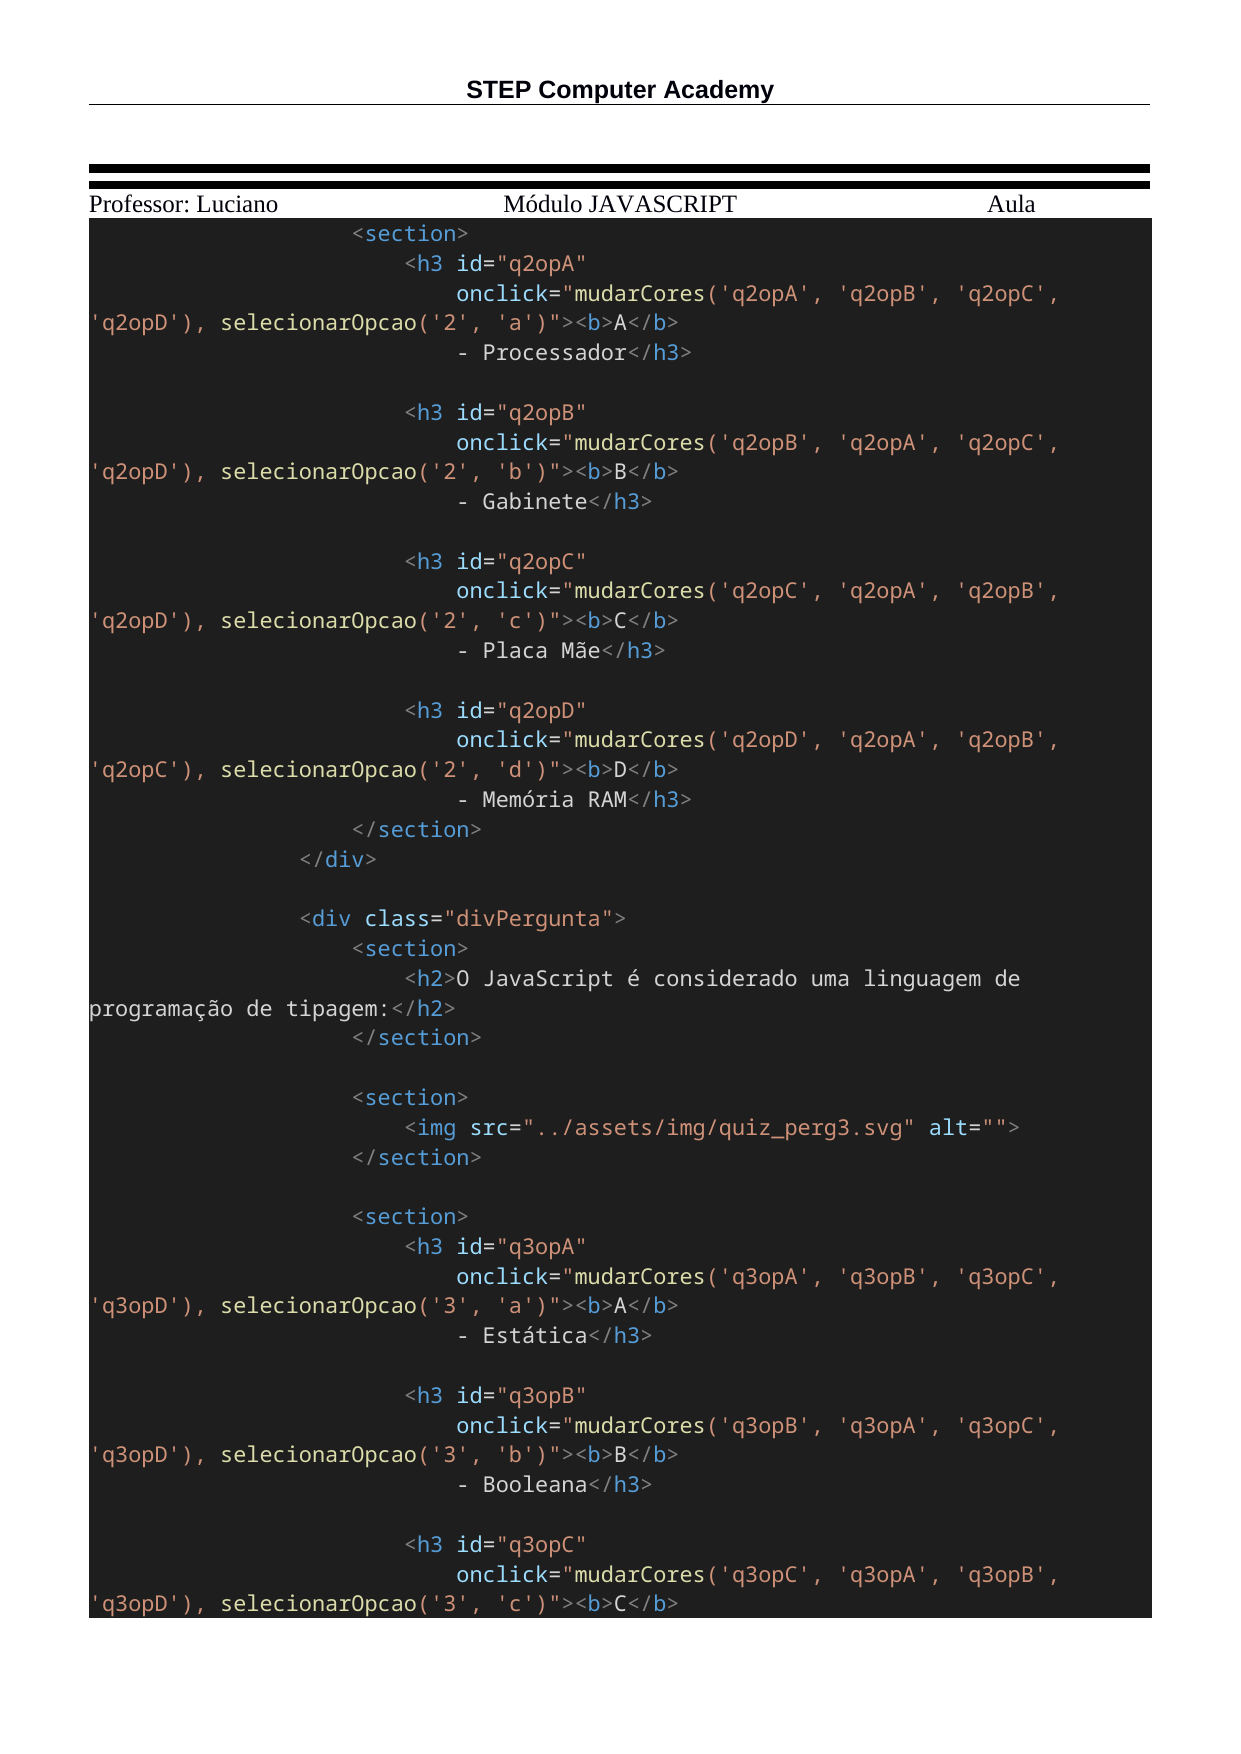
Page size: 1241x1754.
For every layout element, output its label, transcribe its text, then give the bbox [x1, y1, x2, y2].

text </section> [89, 1022, 1152, 1052]
text - Memória RAM</h3> [89, 784, 1152, 814]
text onclick="mudarCores('q3opC', 'q3opA', 'q3opB', 'q3opD'), selecionarOpcao('3', 'c')"><b>C</b> [89, 1558, 1152, 1618]
text - Processador</h3> [89, 337, 1152, 367]
text - Estática</h3> [89, 1320, 1152, 1350]
text <div class="divPergunta"> [89, 903, 1152, 933]
text onclick="mudarCores('q3opA', 'q3opB', 'q3opC', 'q3opD'), selecionarOpcao('3', 'a')"><b>A</b> [89, 1261, 1152, 1320]
text <section> [89, 933, 1152, 963]
text - Gabinete</h3> [89, 486, 1152, 516]
text <h3 id="q2opB" [89, 397, 1152, 426]
text <img src="../assets/img/quiz_perg3.svg" alt=""> [89, 1112, 1152, 1141]
text <h3 id="q2opC" [89, 546, 1152, 575]
text </section> [89, 814, 1152, 843]
text <h3 id="q2opA" [89, 248, 1152, 277]
text <section> [89, 1082, 1152, 1112]
text <h2>O JavaScript é considerado uma linguagem de programação de tipagem:</h2> [89, 963, 1152, 1022]
text - Placa Mãe</h3> [89, 635, 1152, 665]
text onclick="mudarCores('q2opB', 'q2opA', 'q2opC', 'q2opD'), selecionarOpcao('2', 'b')"><b>B</b> [89, 426, 1152, 486]
text <h3 id="q3opA" [89, 1231, 1152, 1261]
text onclick="mudarCores('q2opC', 'q2opA', 'q2opB', 'q2opD'), selecionarOpcao('2', 'c')"><b>C</b> [89, 575, 1152, 635]
text onclick="mudarCores('q2opA', 'q2opB', 'q2opC', 'q2opD'), selecionarOpcao('2', 'a')"><b>A</b> [89, 277, 1152, 337]
text onclick="mudarCores('q2opD', 'q2opA', 'q2opB', 'q2opC'), selecionarOpcao('2', 'd')"><b>D</b> [89, 724, 1152, 784]
text <h3 id="q3opB" [89, 1380, 1152, 1409]
text <h3 id="q3opC" [89, 1529, 1152, 1558]
text <h3 id="q2opD" [89, 694, 1152, 724]
text <section> [89, 1201, 1152, 1231]
text <section> [89, 218, 1152, 248]
text </section> [89, 1141, 1152, 1171]
text </div> [89, 843, 1152, 873]
text onclick="mudarCores('q3opB', 'q3opA', 'q3opC', 'q3opD'), selecionarOpcao('3', 'b')"><b>B</b> [89, 1409, 1152, 1469]
text - Booleana</h3> [89, 1469, 1152, 1499]
